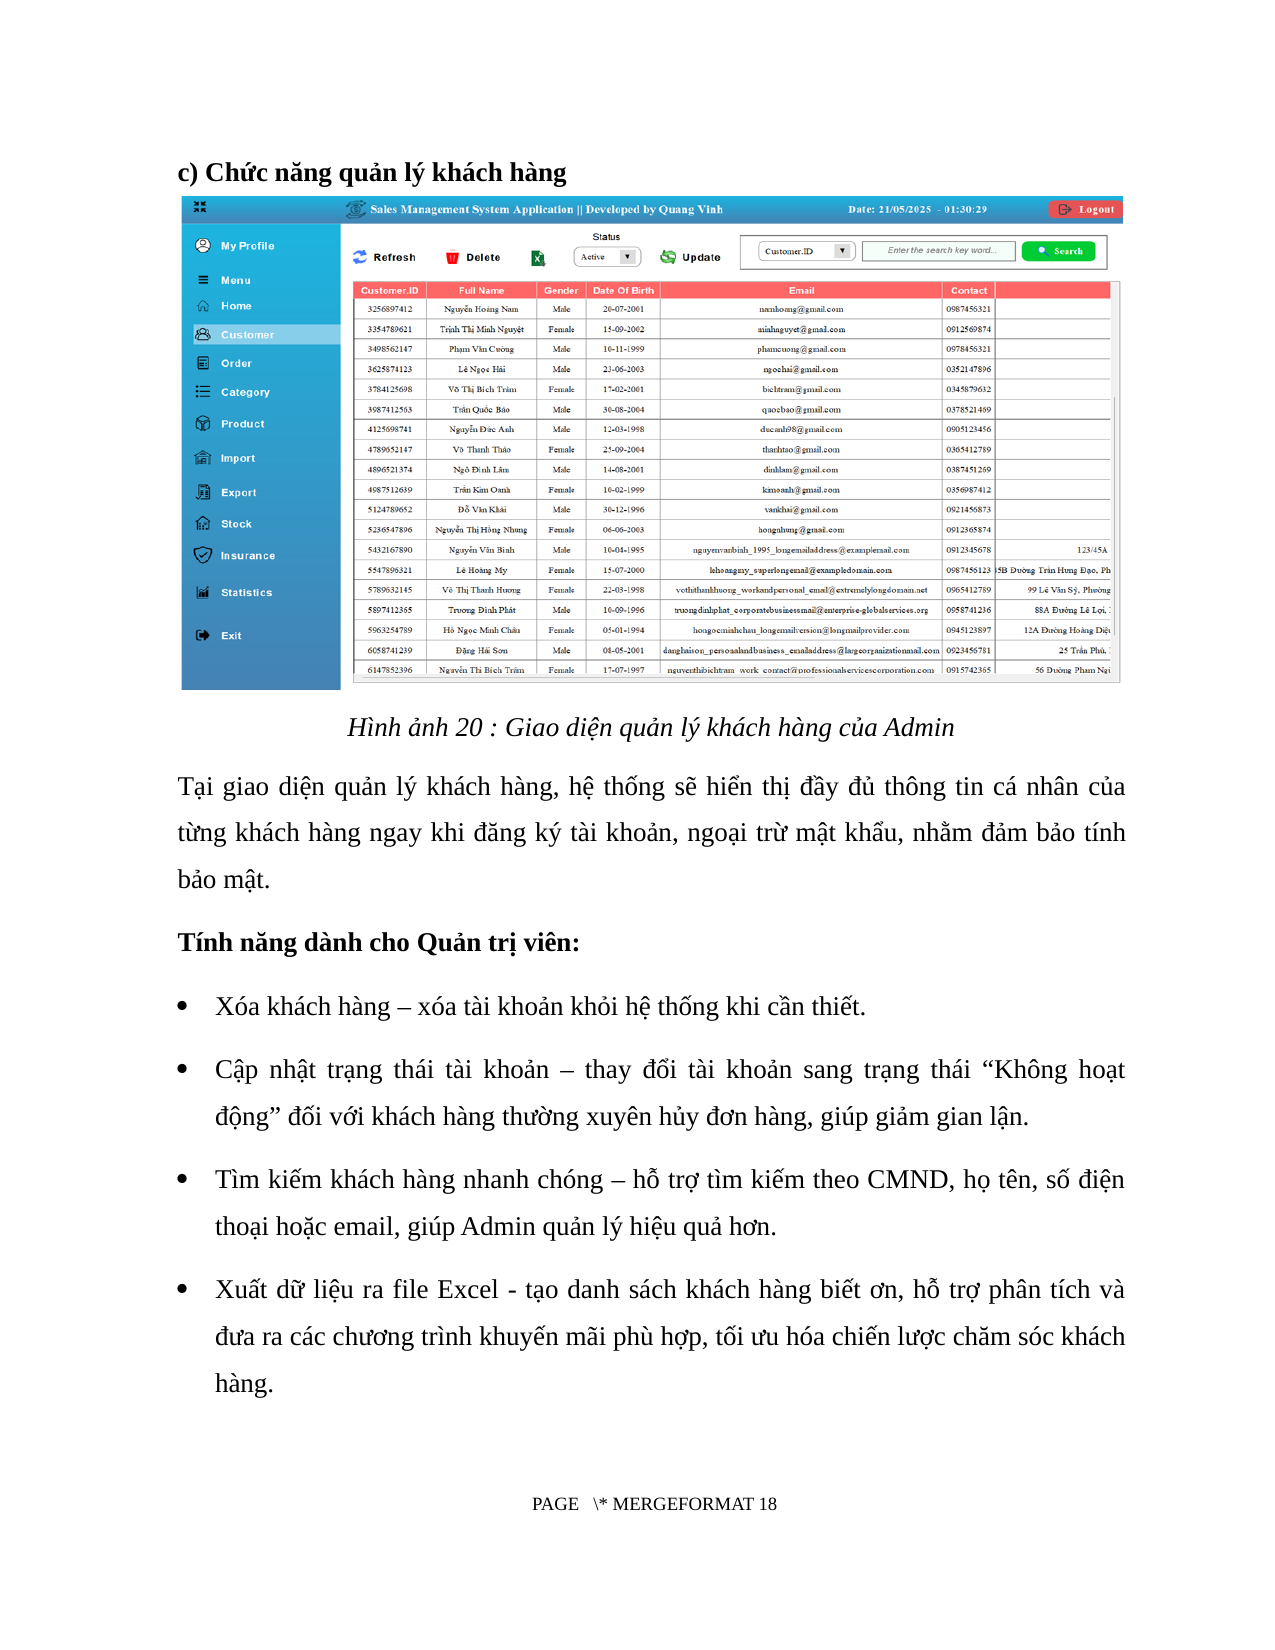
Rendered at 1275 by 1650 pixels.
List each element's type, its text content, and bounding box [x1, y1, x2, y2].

text Hình ảnh 20 : Giao diện quản lý khách hàng của Admin [177, 711, 1127, 742]
picture [181, 196, 1123, 690]
text Tại giao diện quản lý khách hàng, hệ thống sẽ hiển thị đầy đủ thông tin cá nhân của từng khách hàng ngay khi đăng ký tài khoản, ngoại trừ mật khẩu, nhằm đảm bảo tính bảo mật. [177, 770, 1127, 894]
subtitle c) Chức năng quản lý khách hàng [177, 156, 1127, 187]
list Xóa khách hàng – xóa tài khoản khỏi hệ thống khi cần thiết. [177, 990, 1127, 1021]
text Tính năng dành cho Quản trị viên: [177, 927, 1127, 958]
list Tìm kiếm khách hàng nhanh chóng – hỗ trợ tìm kiếm theo CMND, họ tên, số điện thoại hoặc email, giúp Admin quản lý hiệu quả hơn. [177, 1163, 1127, 1241]
list Xuất dữ liệu ra file Excel - tạo danh sách khách hàng biết ơn, hỗ trợ phân tích và đưa ra các chương trình khuyến mãi phù hợp, tối ưu hóa chiến lược chăm sóc khách hàng. [177, 1274, 1127, 1398]
list Cập nhật trạng thái tài khoản – thay đổi tài khoản sang trạng thái “Không hoạt động” đối với khách hàng thường xuyên hủy đơn hàng, giúp giảm gian lận. [177, 1053, 1127, 1131]
